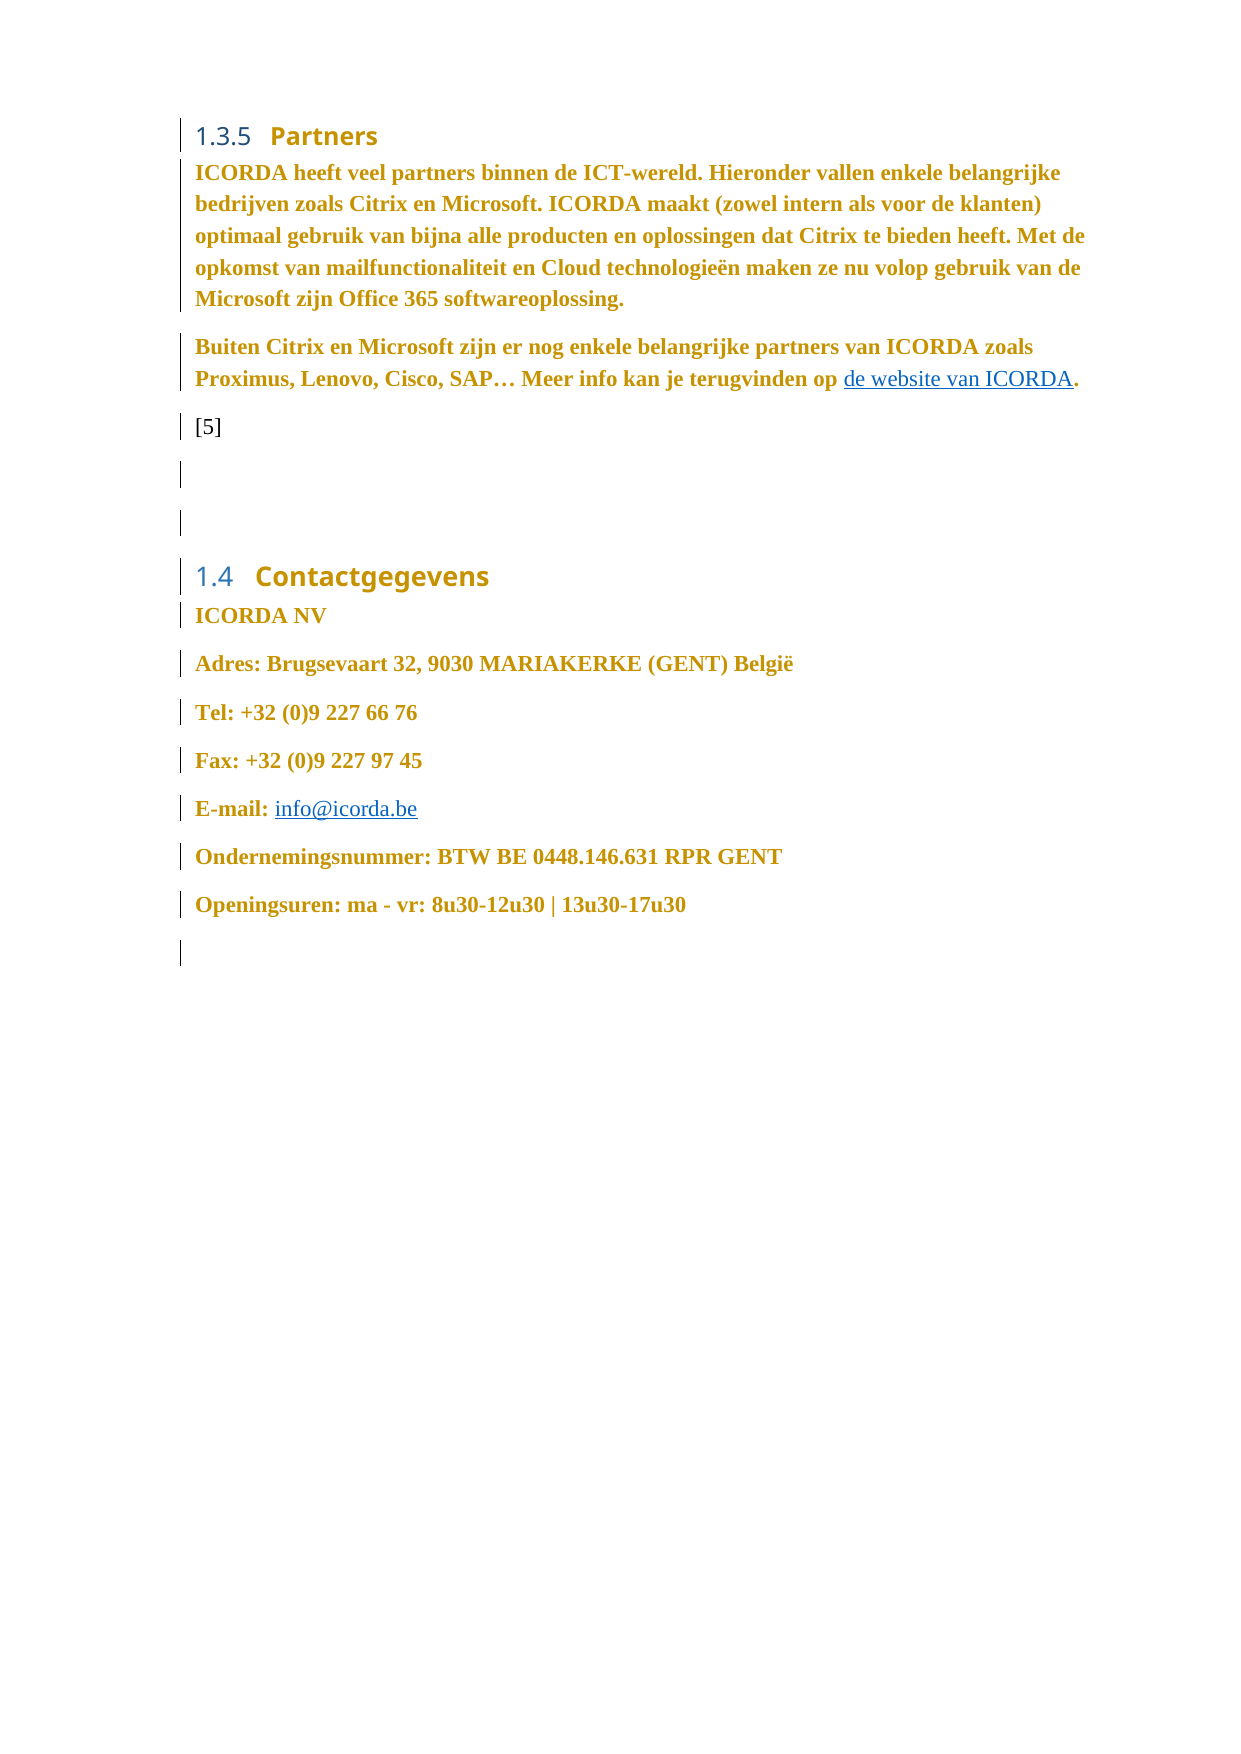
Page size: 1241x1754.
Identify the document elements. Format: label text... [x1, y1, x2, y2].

text E-mail: info@icorda.be [195, 795, 1122, 821]
text ICORDA heeft veel partners binnen de ICT-wereld. Hieronder vallen enkele belangrijke bedrijven zoals Citrix en Microsoft. ICORDA maakt (zowel intern als voor de klanten) optimaal gebruik van bijna alle producten en oplossingen dat Citrix te bieden heeft. Met de opkomst van mailfunctionaliteit en Cloud technologieën maken ze nu volop gebruik van de Microsoft zijn Office 365 softwareoplossing. [195, 159, 1122, 312]
text ICORDA NV [195, 602, 1122, 628]
text Buiten Citrix en Microsoft zijn er nog enkele belangrijke partners van ICORDA zoals Proximus, Lenovo, Cisco, SAP… Meer info kan je terugvinden op de website van ICORDA. [195, 333, 1122, 391]
text Fax: +32 (0)9 227 97 45 [195, 747, 1122, 773]
subtitle Contactgegevens [195, 558, 1122, 595]
text Ondernemingsnummer: BTW BE 0448.146.631 RPR GENT [195, 843, 1122, 869]
text Tel: +32 (0)9 227 66 76 [195, 698, 1122, 725]
subtitle Partners [195, 118, 1122, 152]
text Openingsuren: ma - vr: 8u30-12u30 | 13u30-17u30 [195, 891, 1122, 918]
text Adres: Brugsevaart 32, 9030 MARIAKERKE (GENT) België [195, 650, 1122, 677]
